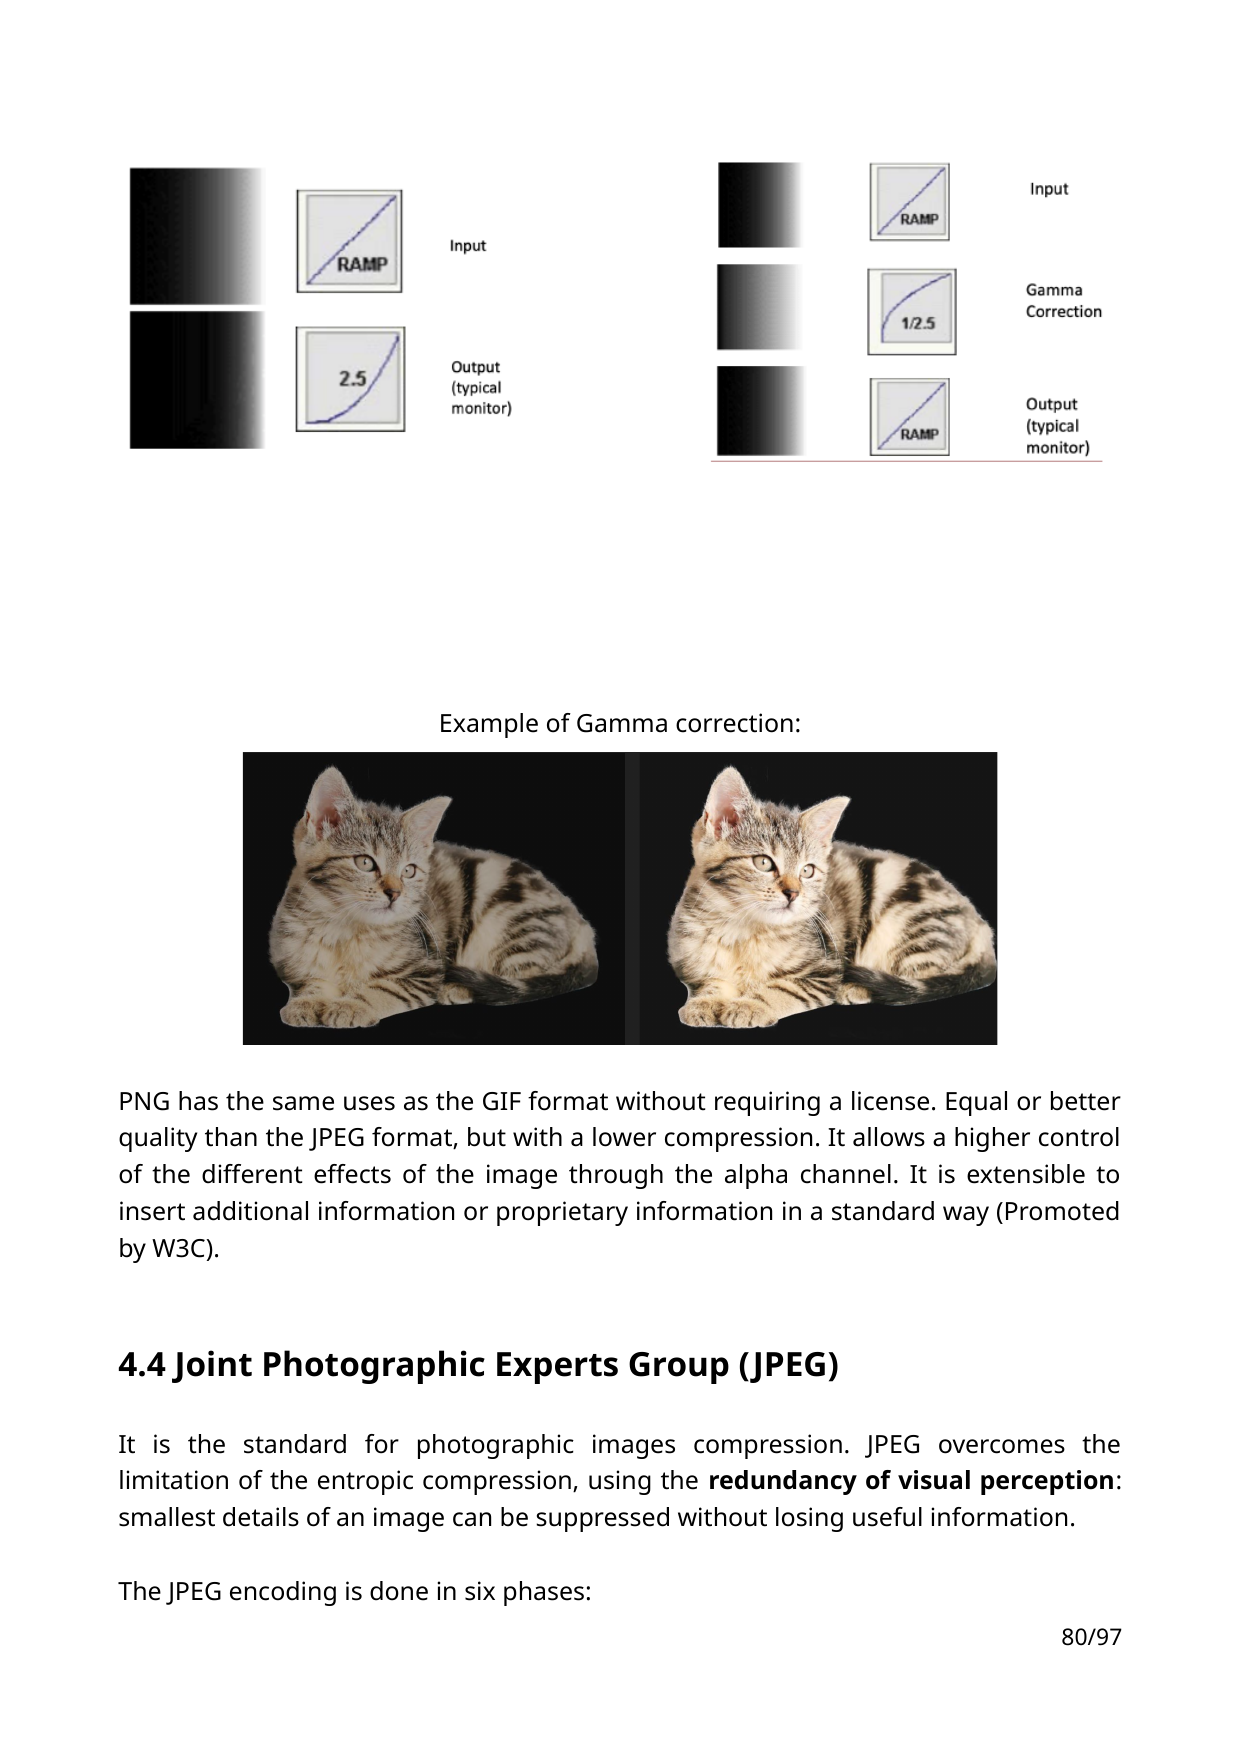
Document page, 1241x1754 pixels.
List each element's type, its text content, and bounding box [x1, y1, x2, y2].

text The JPEG encoding is done in six phases: [118, 1573, 1122, 1607]
text PNG has the same uses as the GIF format without requiring a license. Equal or better quality than the JPEG format, but with a lower compression. It allows a higher control of the different effects of the image through the alpha channel. It is extensible to insert additional information or proprietary information in a standard way (Promoted by W3C). [118, 1083, 1122, 1264]
subtitle 4.4 Joint Photographic Experts Group (JPEG) [118, 1341, 1122, 1386]
text Example of Gamma correction: [118, 705, 1122, 739]
picture [118, 147, 1118, 468]
text It is the standard for photographic images compression. JPEG overcomes the limitation of the entropic compression, using the redundancy of visual perception: smallest details of an image can be suppressed without losing useful information. [118, 1426, 1122, 1534]
